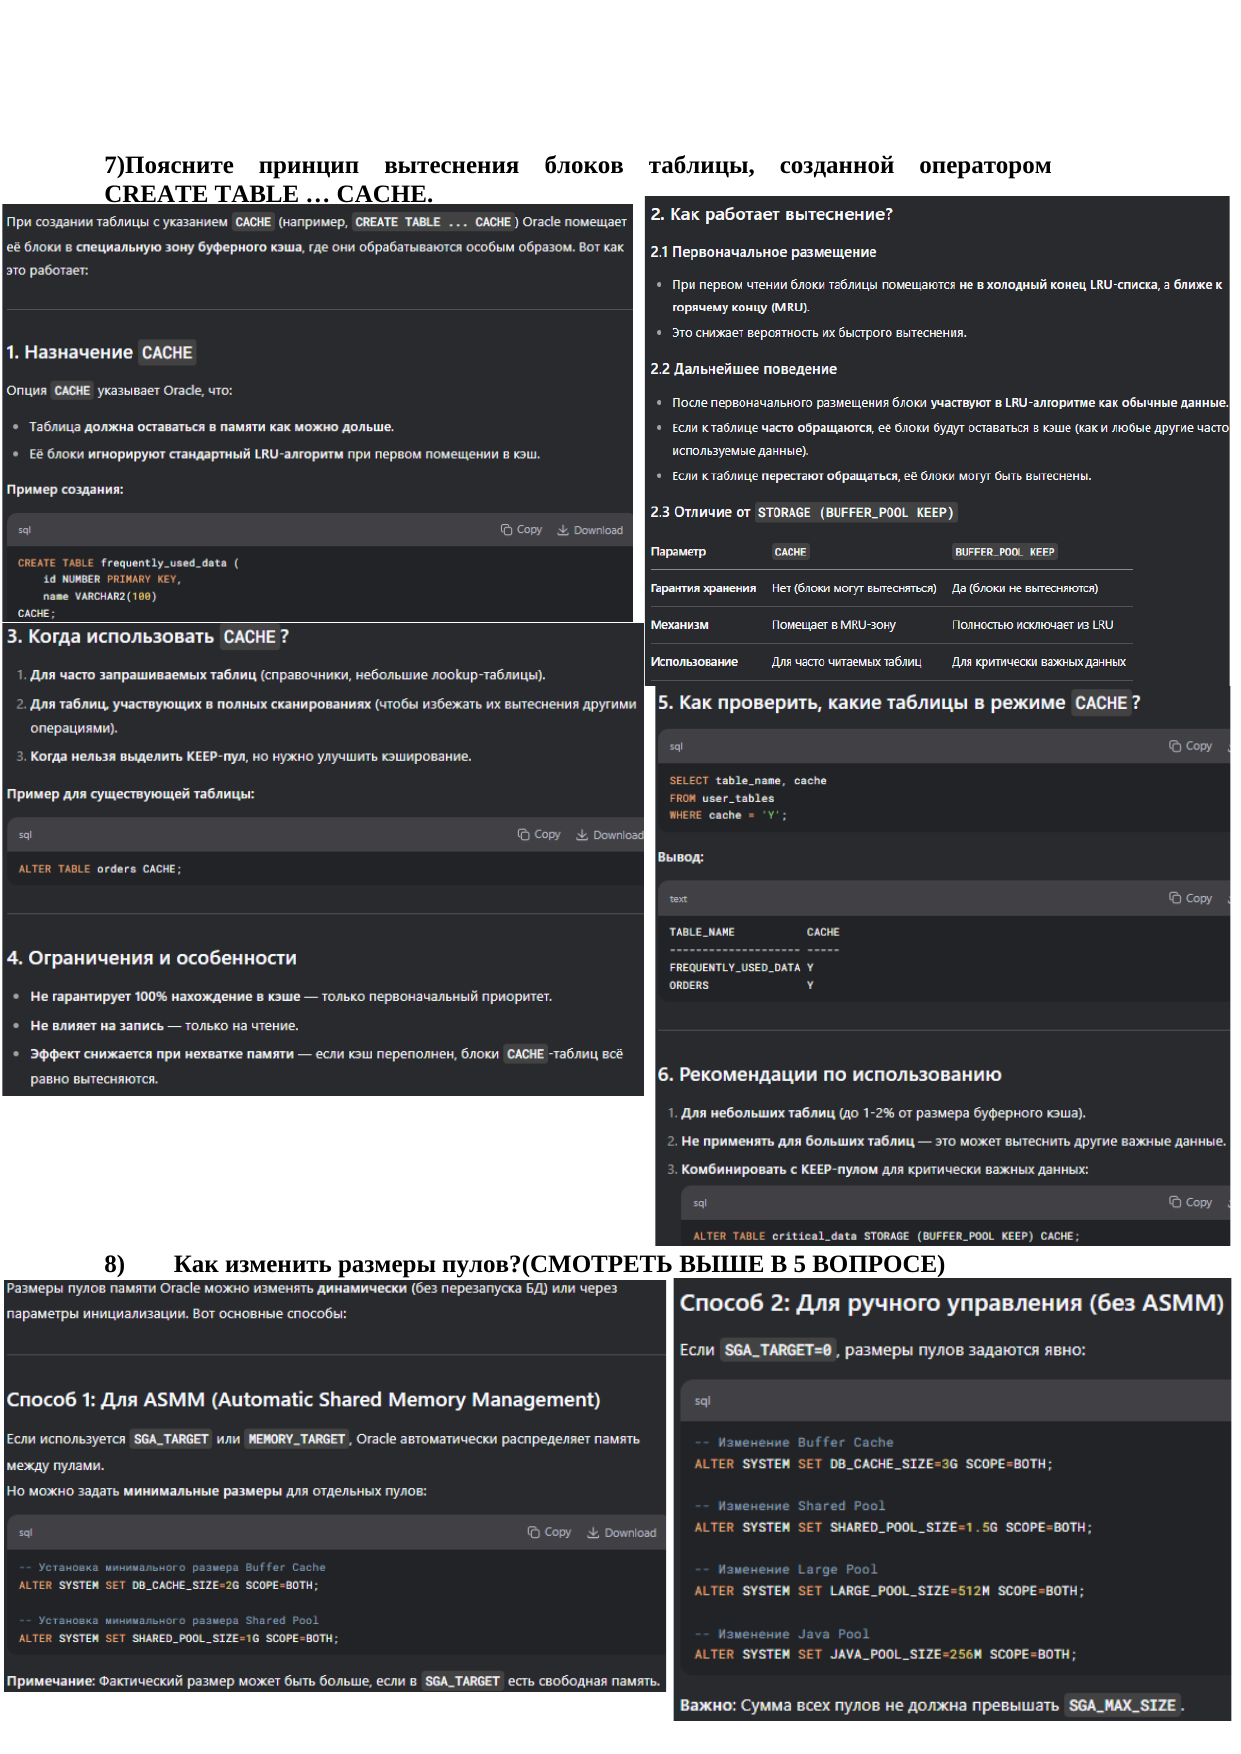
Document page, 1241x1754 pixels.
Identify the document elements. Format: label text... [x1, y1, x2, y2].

picture [4, 1280, 667, 1692]
picture [2, 196, 1231, 1246]
picture [2, 204, 633, 622]
picture [673, 1278, 1232, 1721]
list Как изменить размеры пулов?(СМОТРЕТЬ ВЫШЕ В 5 ВОПРОСЕ) [104, 1249, 1053, 1278]
list 7)Поясните принцип вытеснения блоков таблицы, созданной оператором CREATE TABLE … CACHE. [104, 150, 1053, 207]
